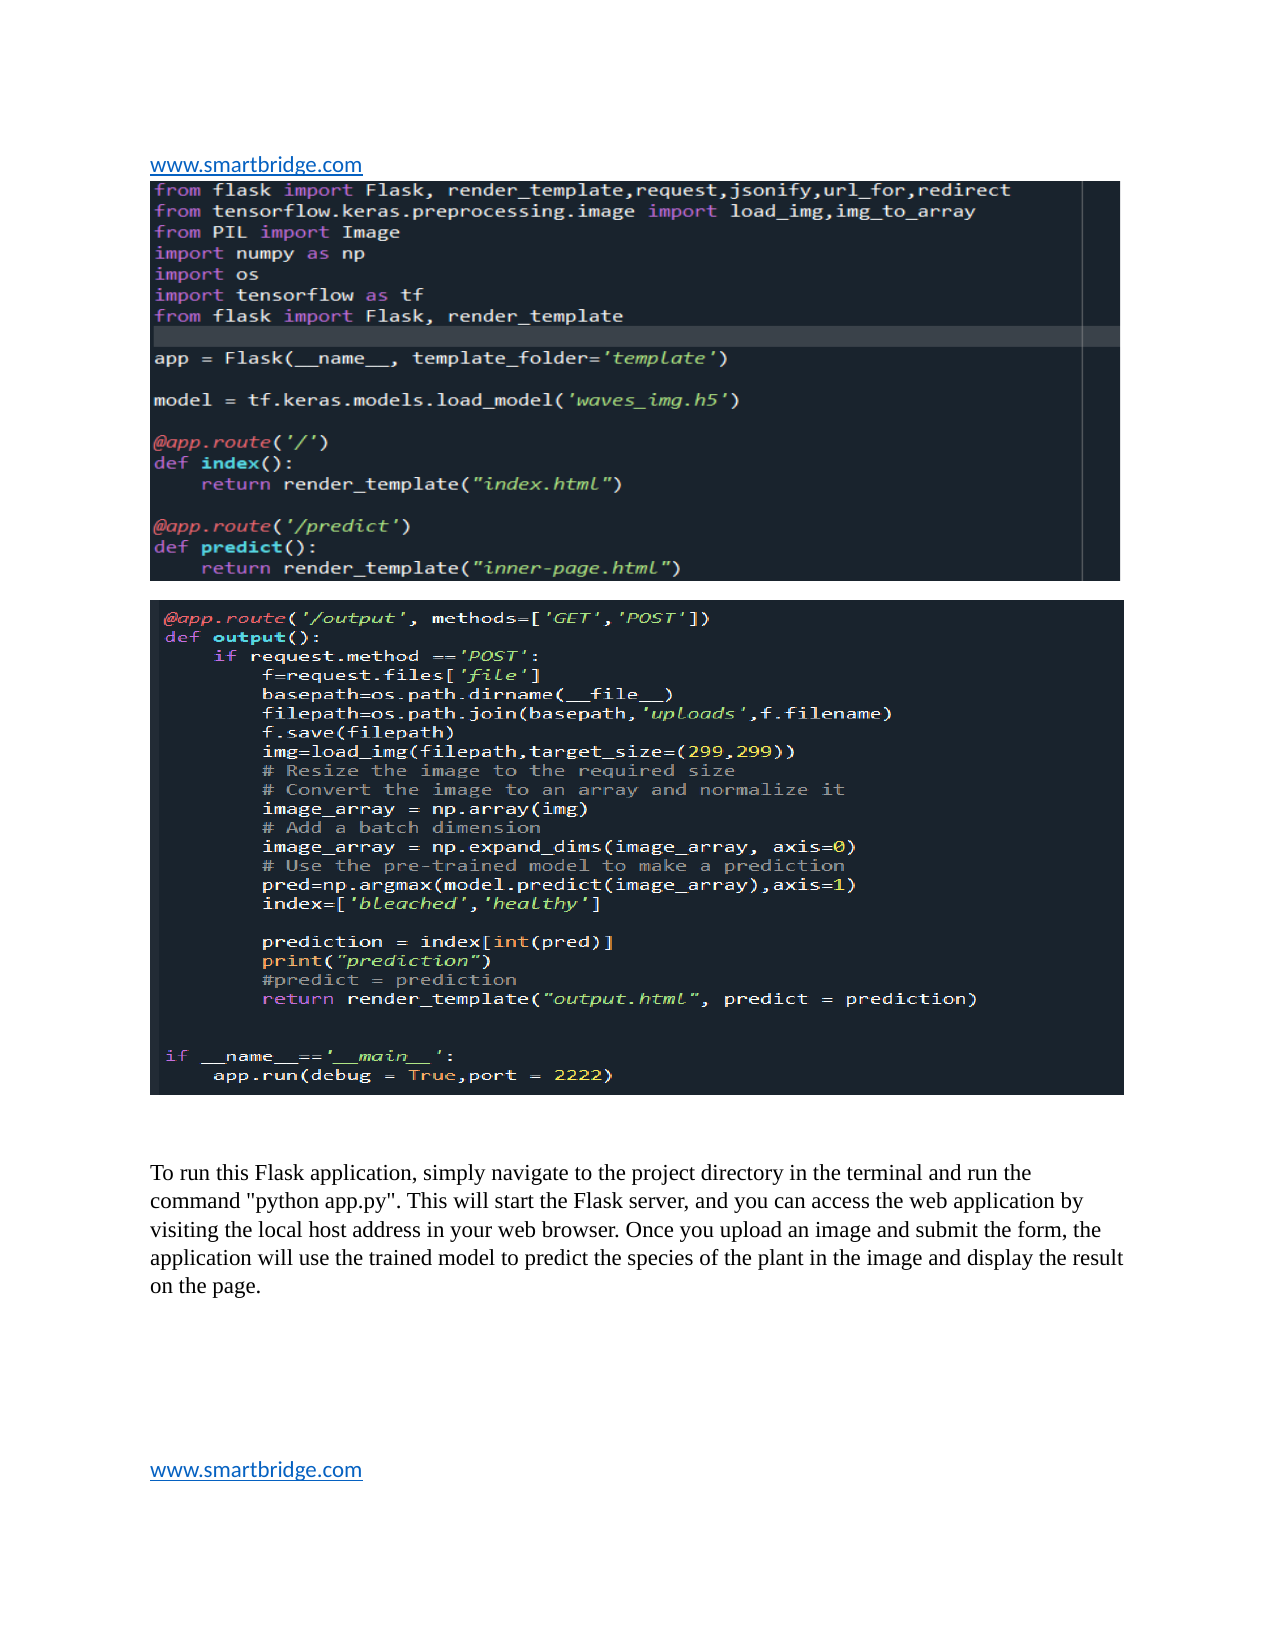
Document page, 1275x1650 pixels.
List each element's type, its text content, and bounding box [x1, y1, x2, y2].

text To run this Flask application, simply navigate to the project directory in the terminal and run the command "python app.py". This will start the Flask server, and you can access the web application by visiting the local host address in your web browser. Once you upload an image and submit the form, the application will use the trained model to predict the species of the plant in the image and display the result on the page. [150, 1159, 1125, 1299]
text www.smartbridge.com [150, 1456, 461, 1484]
picture [150, 181, 1121, 581]
picture [150, 600, 1124, 1095]
text www.smartbridge.com [150, 150, 461, 178]
